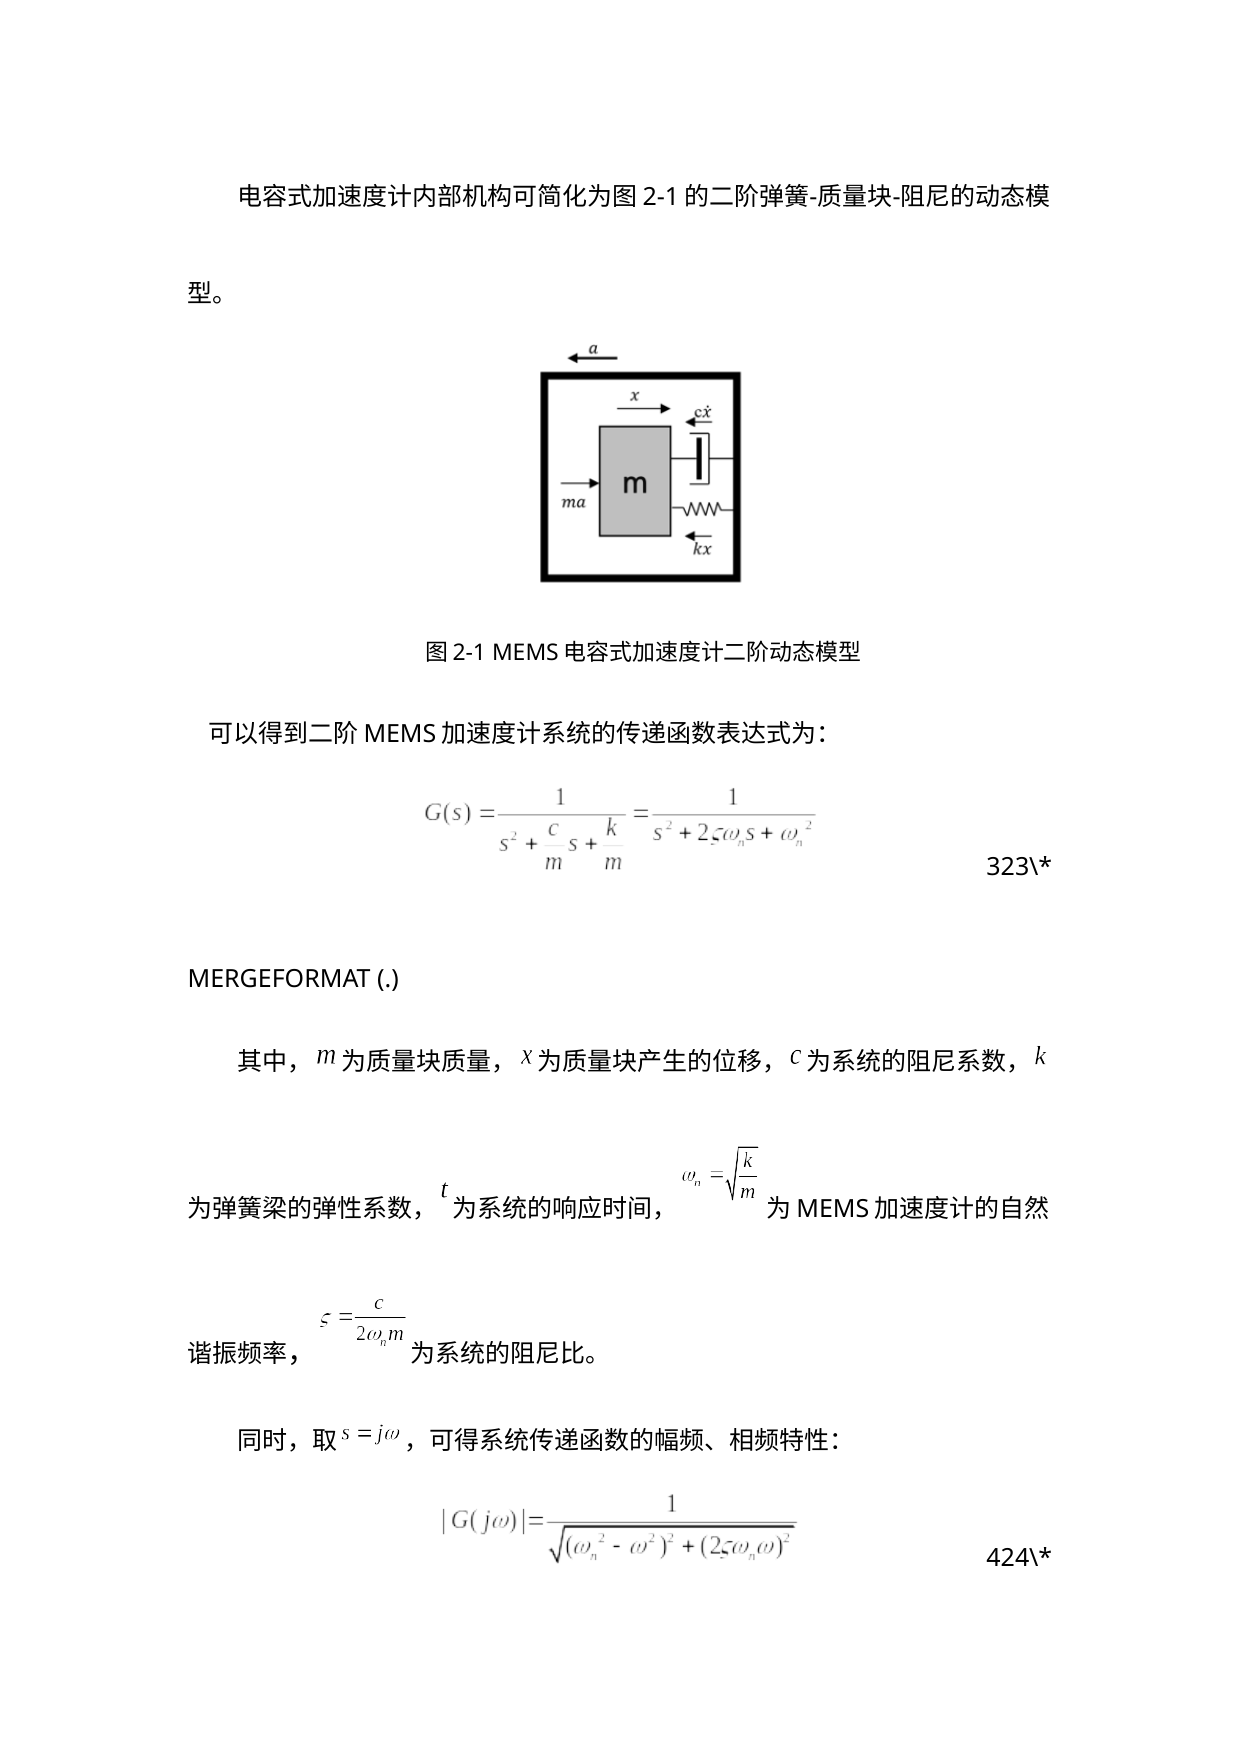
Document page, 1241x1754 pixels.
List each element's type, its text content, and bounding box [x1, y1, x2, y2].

text 同时，取，可得系统传递函数的幅频、相频特性： [187, 1405, 1053, 1470]
picture [532, 342, 752, 588]
text 可以得到二阶MEMS加速度计系统的传递函数表达式为： [187, 699, 1053, 764]
text 图2-1 MEMS电容式加速度计二阶动态模型 [187, 617, 1053, 682]
text 其中，为质量块质量，为质量块产生的位移，为系统的阻尼系数，为弹簧梁的弹性系数，为系统的响应时间， 为MEMS加速度计的自然谐振频率，为系统的阻尼比。 [187, 1027, 1053, 1384]
text 电容式加速度计内部机构可简化为图2-1的二阶弹簧-质量块-阻尼的动态模型。 [187, 162, 1053, 324]
